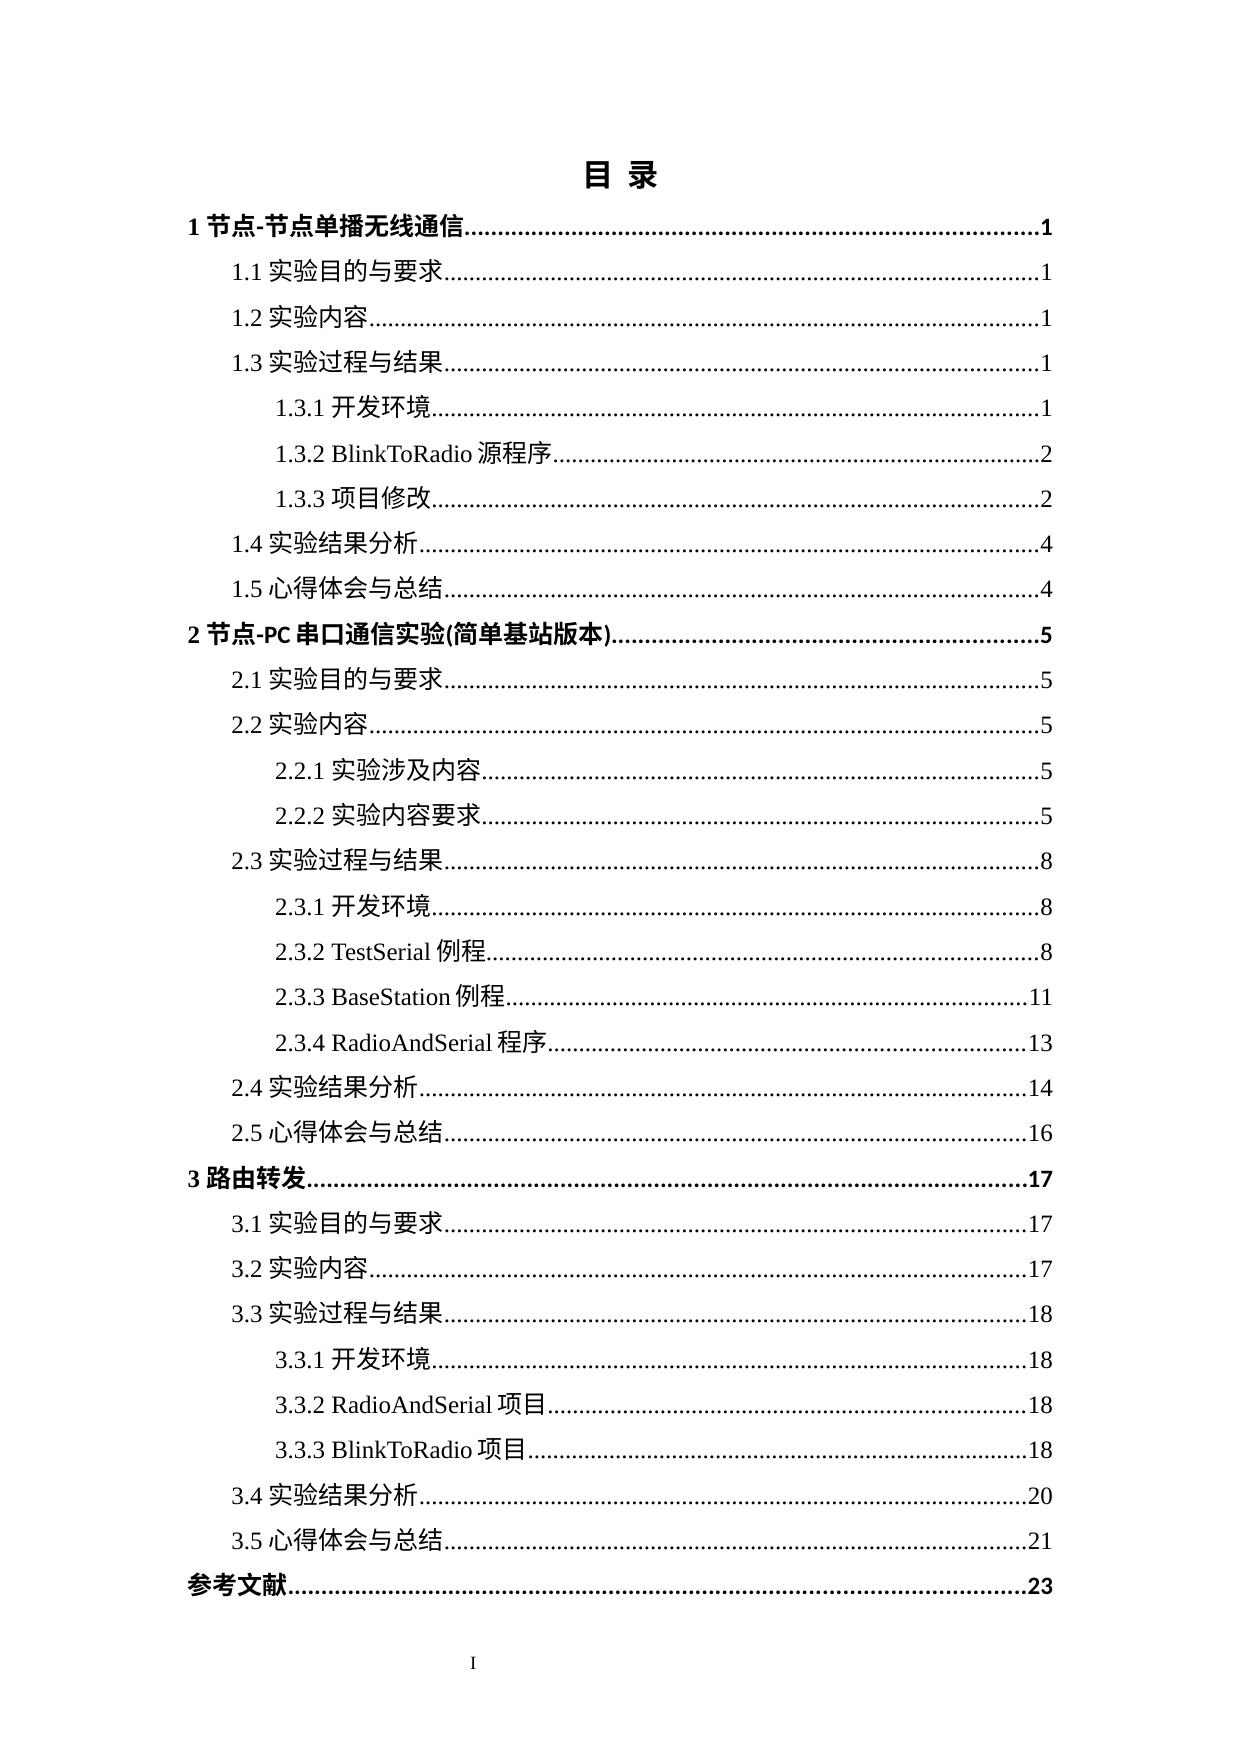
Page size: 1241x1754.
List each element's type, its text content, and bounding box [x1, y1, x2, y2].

text 参考文献 23 [187, 1566, 1053, 1602]
text 1.4 实验结果分析 4 [231, 524, 1053, 560]
text 1.1 实验目的与要求 1 [231, 252, 1053, 288]
text 2.3.3 BaseStation例程 11 [275, 977, 1053, 1013]
text 2.5 心得体会与总结 16 [231, 1113, 1053, 1149]
text 2.3.4 RadioAndSerial程序 13 [275, 1022, 1053, 1058]
text 1.3.2 BlinkToRadio源程序 2 [275, 433, 1053, 469]
text 3.3.3 BlinkToRadio项目 18 [275, 1430, 1053, 1466]
text 1.2 实验内容 1 [231, 297, 1053, 333]
text 3.3.2 RadioAndSerial项目 18 [275, 1384, 1053, 1421]
text 3.5 心得体会与总结 21 [231, 1521, 1053, 1557]
text 3.1 实验目的与要求 17 [231, 1203, 1053, 1239]
text 2 节点-PC串口通信实验(简单基站版本) 5 [187, 614, 1053, 651]
text 2.3 实验过程与结果 8 [231, 841, 1053, 877]
text 3.4 实验结果分析 20 [231, 1475, 1053, 1511]
text 3.3.1 开发环境 18 [275, 1339, 1053, 1376]
text 目 录 [187, 150, 1053, 195]
text 1.3.3 项目修改 2 [275, 478, 1053, 514]
text 1.3 实验过程与结果 1 [231, 342, 1053, 379]
text 3.3 实验过程与结果 18 [231, 1294, 1053, 1330]
text 2.4 实验结果分析 14 [231, 1067, 1053, 1104]
text 2.3.2 TestSerial例程 8 [275, 931, 1053, 968]
text 2.2.1 实验涉及内容 5 [275, 750, 1053, 786]
text 2.1 实验目的与要求 5 [231, 659, 1053, 696]
text 3.2 实验内容 17 [231, 1249, 1053, 1285]
text 1 节点-节点单播无线通信 1 [187, 206, 1053, 243]
text 2.2 实验内容 5 [231, 705, 1053, 741]
text 1.3.1 开发环境 1 [275, 388, 1053, 424]
text 2.2.2 实验内容要求 5 [275, 796, 1053, 832]
text 2.3.1 开发环境 8 [275, 886, 1053, 922]
text 3 路由转发 17 [187, 1158, 1053, 1194]
text 1.5 心得体会与总结 4 [231, 569, 1053, 605]
